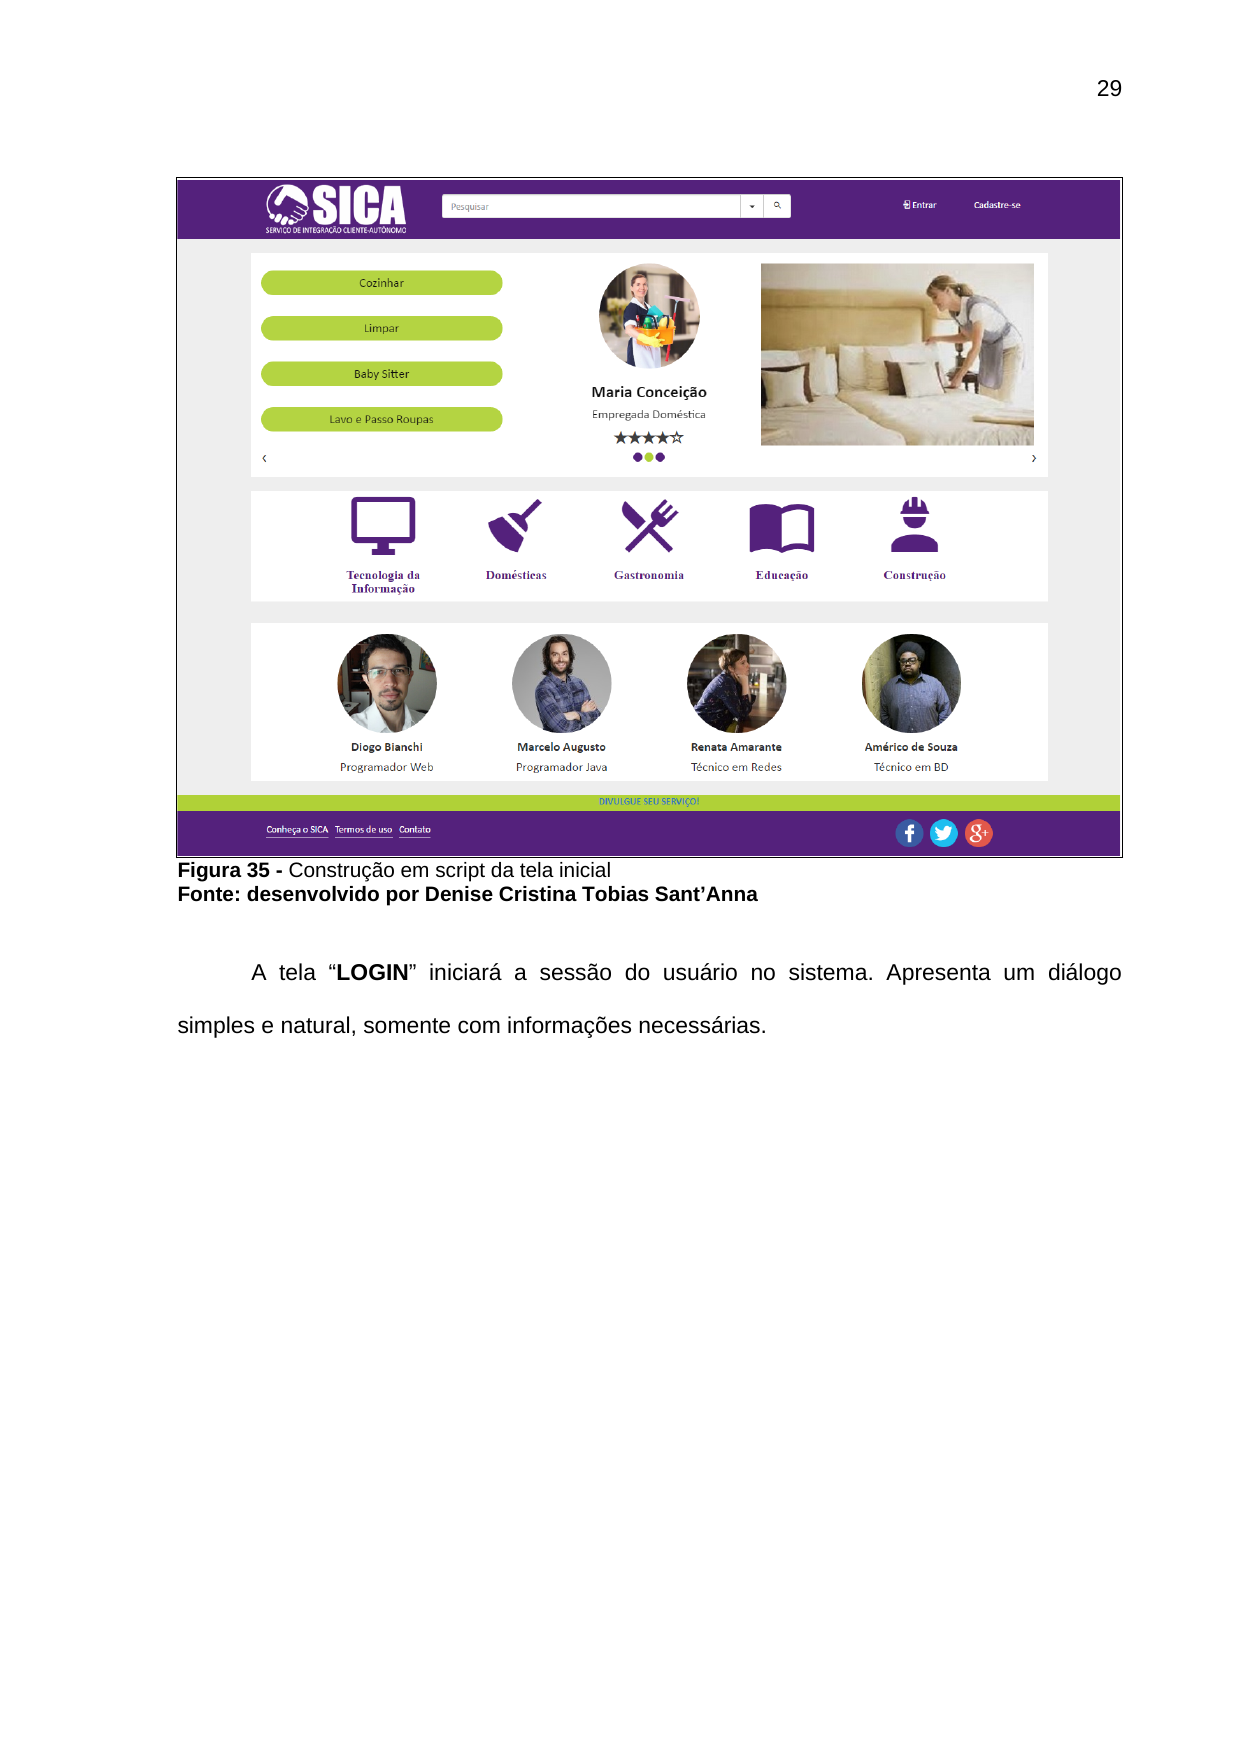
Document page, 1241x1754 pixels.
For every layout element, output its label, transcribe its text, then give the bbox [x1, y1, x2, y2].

text Figura - Construção em script da tela inicial [177, 858, 1122, 882]
picture [177, 180, 1121, 856]
text A tela “LOGIN” iniciará a sessão do usuário no sistema. Apresenta um diálogo simples e natural, somente com informações necessárias. [177, 959, 1122, 1038]
text Fonte: desenvolvido por Denise Cristina Tobias Sant’Anna [177, 882, 1122, 906]
